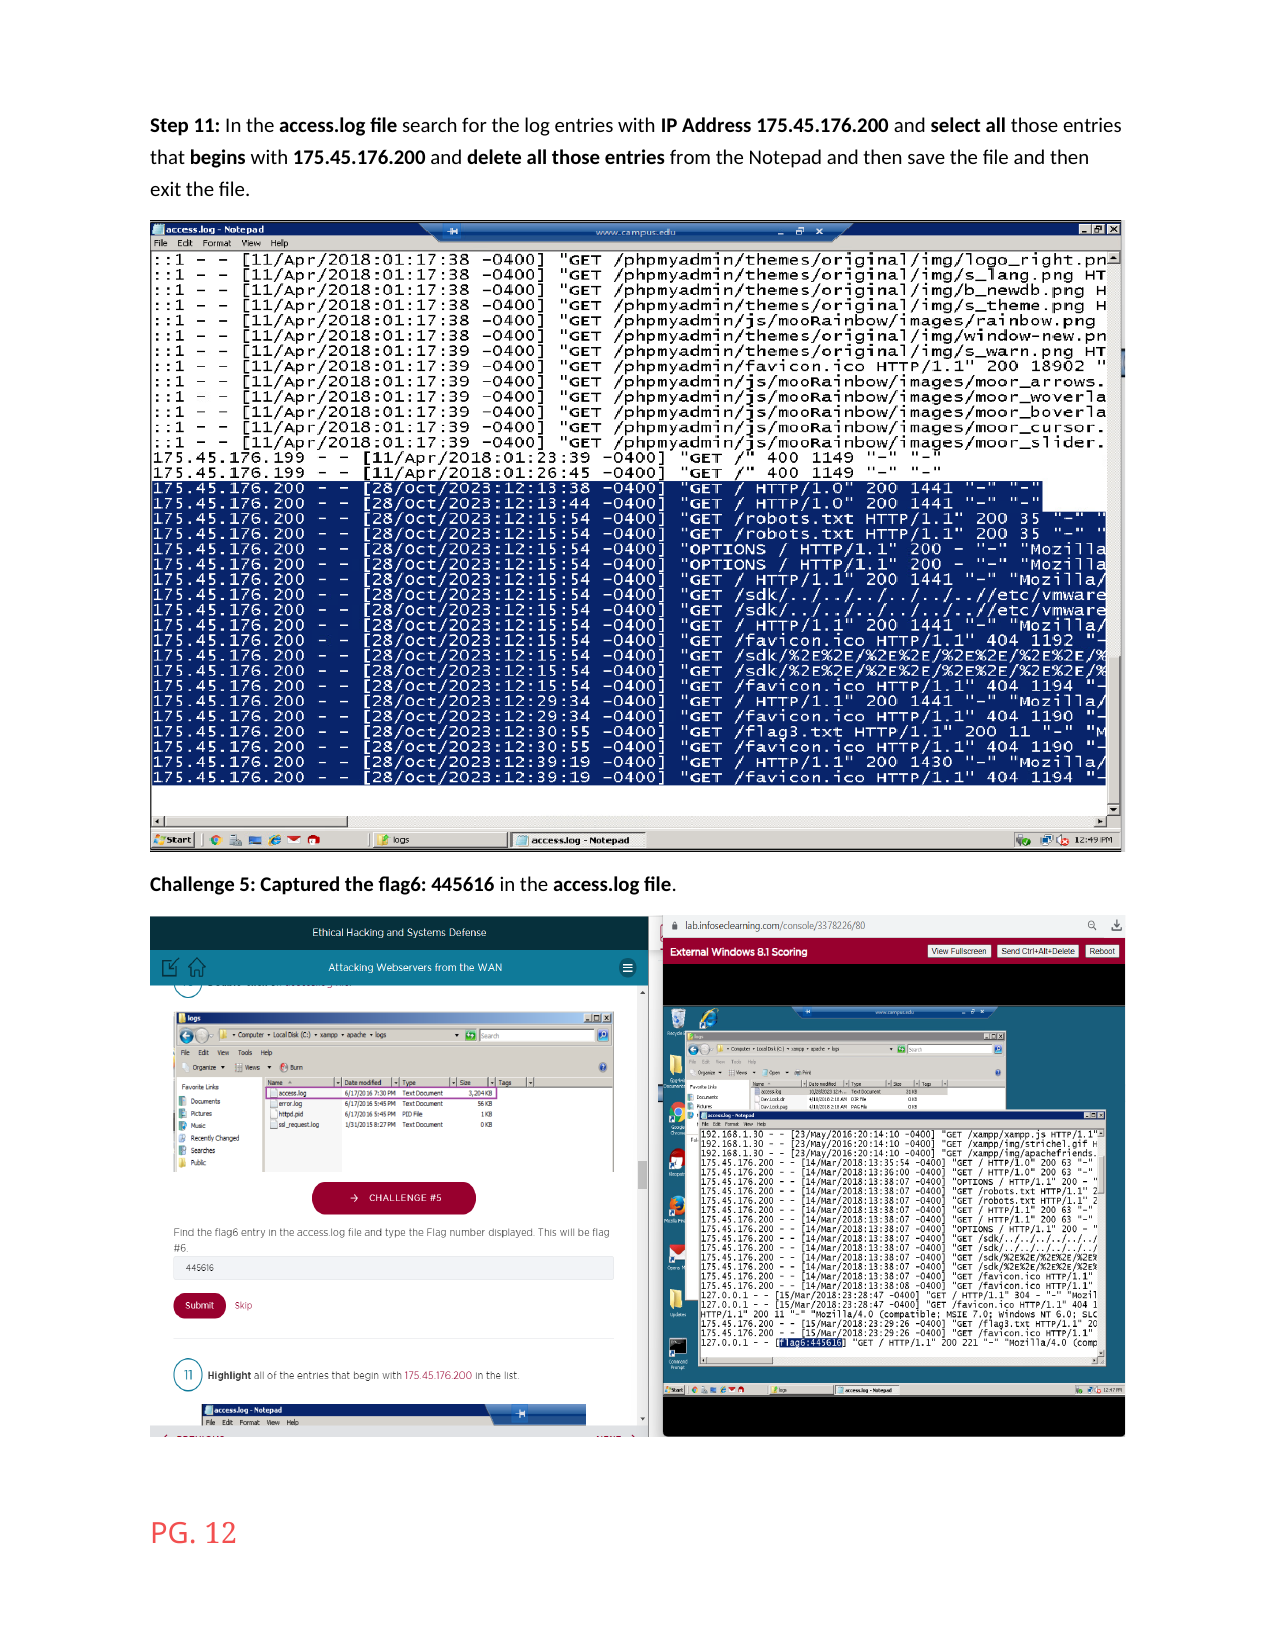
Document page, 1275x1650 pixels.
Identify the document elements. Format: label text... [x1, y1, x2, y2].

text Step 11: In the access.log file search for the log entries with IP Address 175.45.176.200 and select all those entries that begins with 175.45.176.200 and delete all those entries from the Notepad and then save the file and then exit the file. [150, 112, 1125, 201]
picture [150, 915, 1125, 1437]
text Challenge 5: Captured the flag6: 445616 in the access.log file. [150, 871, 1125, 897]
picture [150, 220, 1125, 852]
